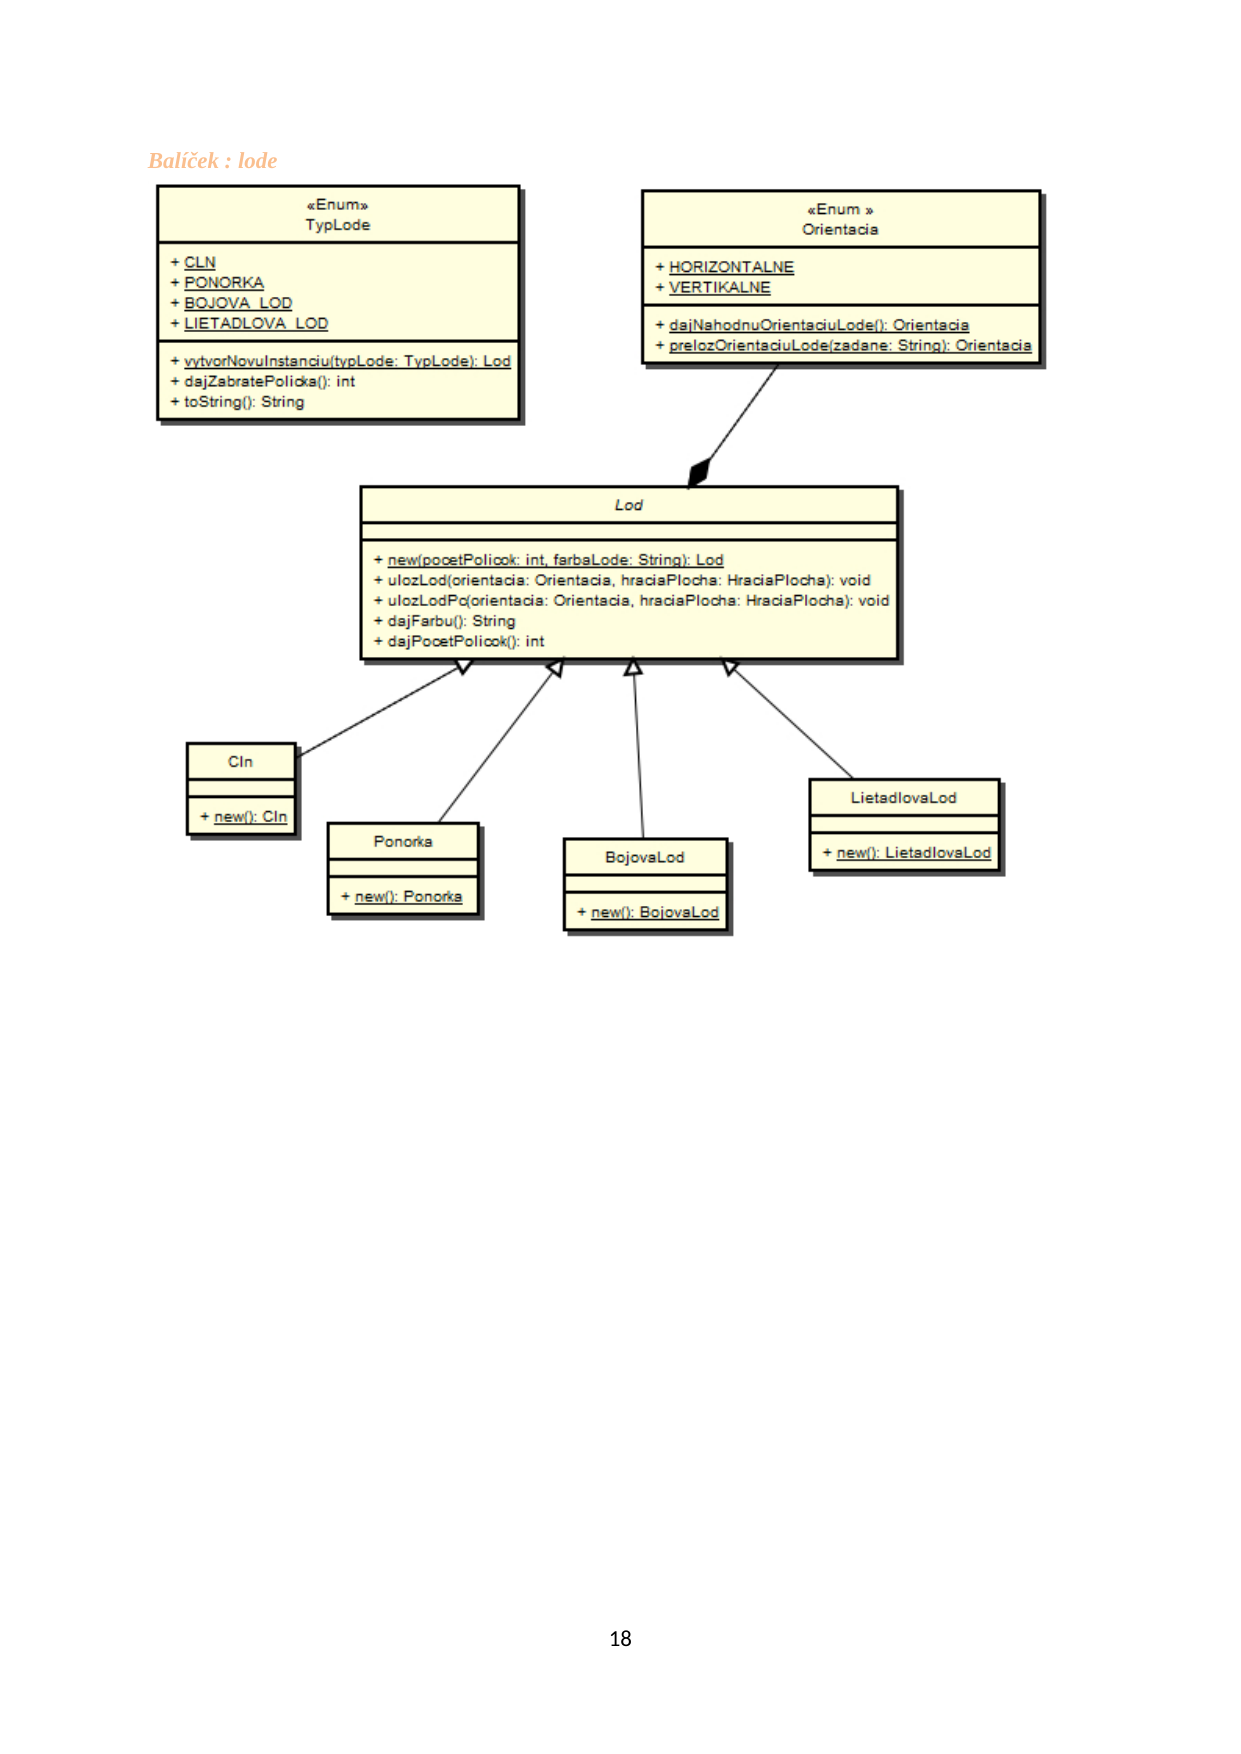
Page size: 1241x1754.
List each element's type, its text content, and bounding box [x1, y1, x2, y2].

subtitle Balíček : lode [148, 148, 1093, 174]
picture [147, 177, 1059, 952]
